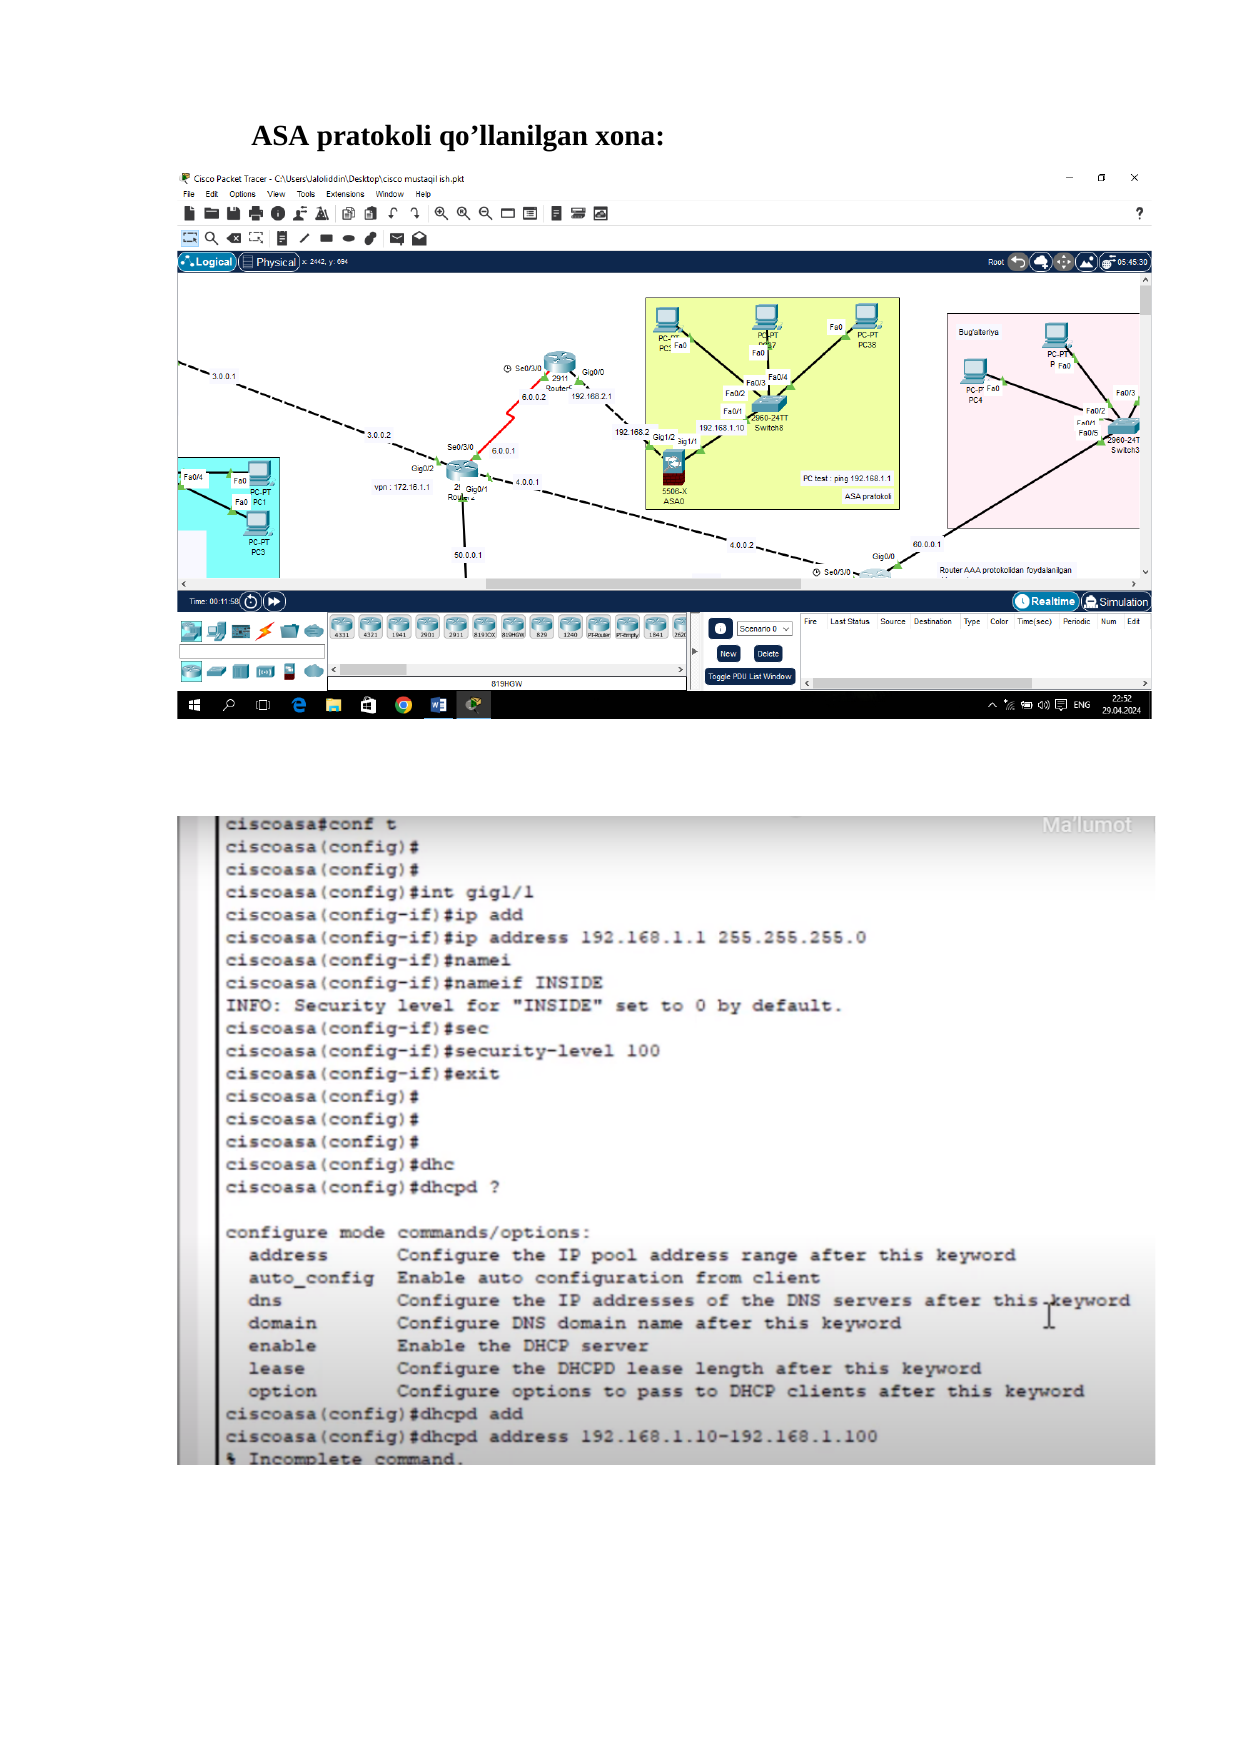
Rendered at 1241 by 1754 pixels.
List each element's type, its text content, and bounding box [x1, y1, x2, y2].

picture [177, 816, 1156, 1465]
text ASA pratokoli qo’llanilgan xona: [177, 118, 1152, 152]
picture [177, 171, 1152, 719]
